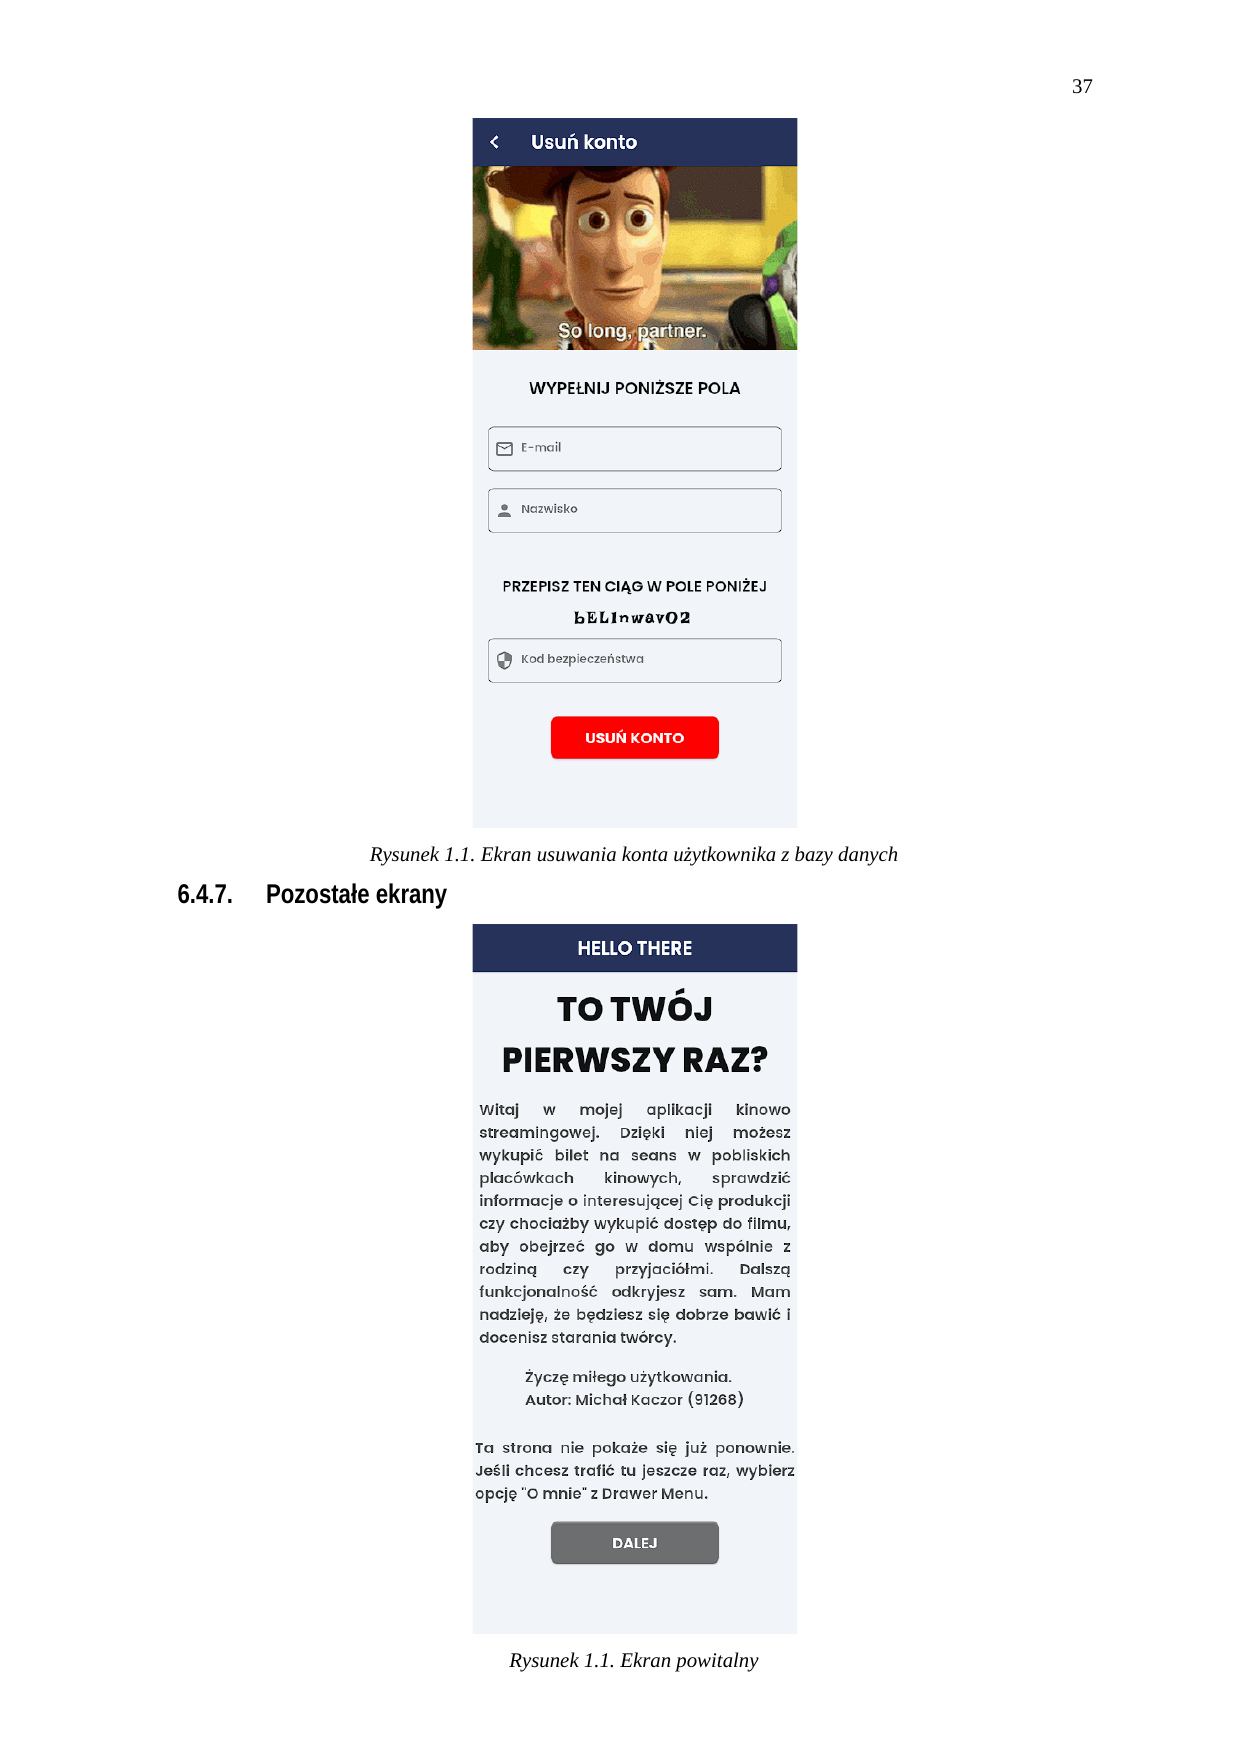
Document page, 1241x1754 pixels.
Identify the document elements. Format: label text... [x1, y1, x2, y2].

picture [472, 118, 798, 828]
text Pozostałe ekrany [177, 878, 1092, 909]
text Rysunek 1.1. Ekran usuwania konta użytkownika z bazy danych [177, 842, 1092, 866]
picture [472, 924, 798, 1634]
text Rysunek 1.1. Ekran powitalny [177, 1648, 1092, 1672]
